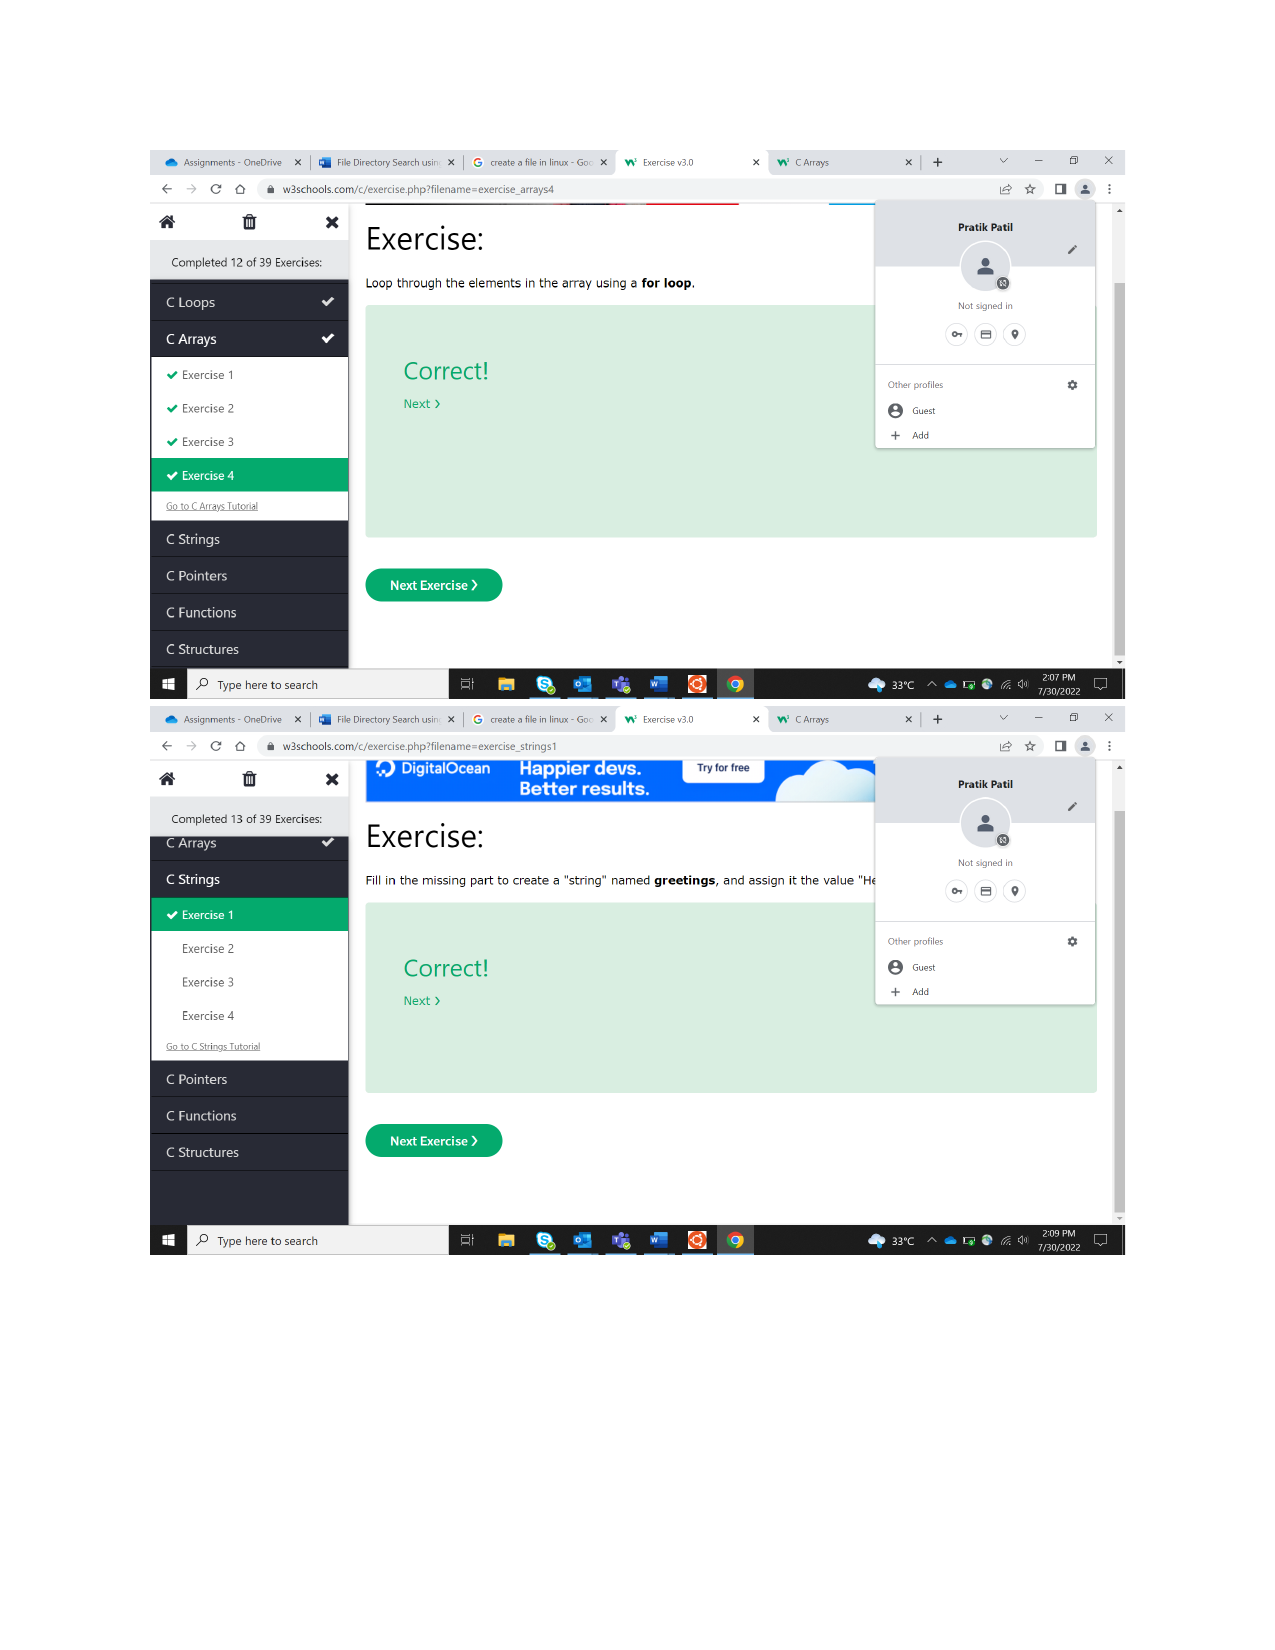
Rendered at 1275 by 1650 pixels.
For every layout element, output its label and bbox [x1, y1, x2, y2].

picture [150, 706, 1125, 1255]
picture [150, 150, 1125, 699]
